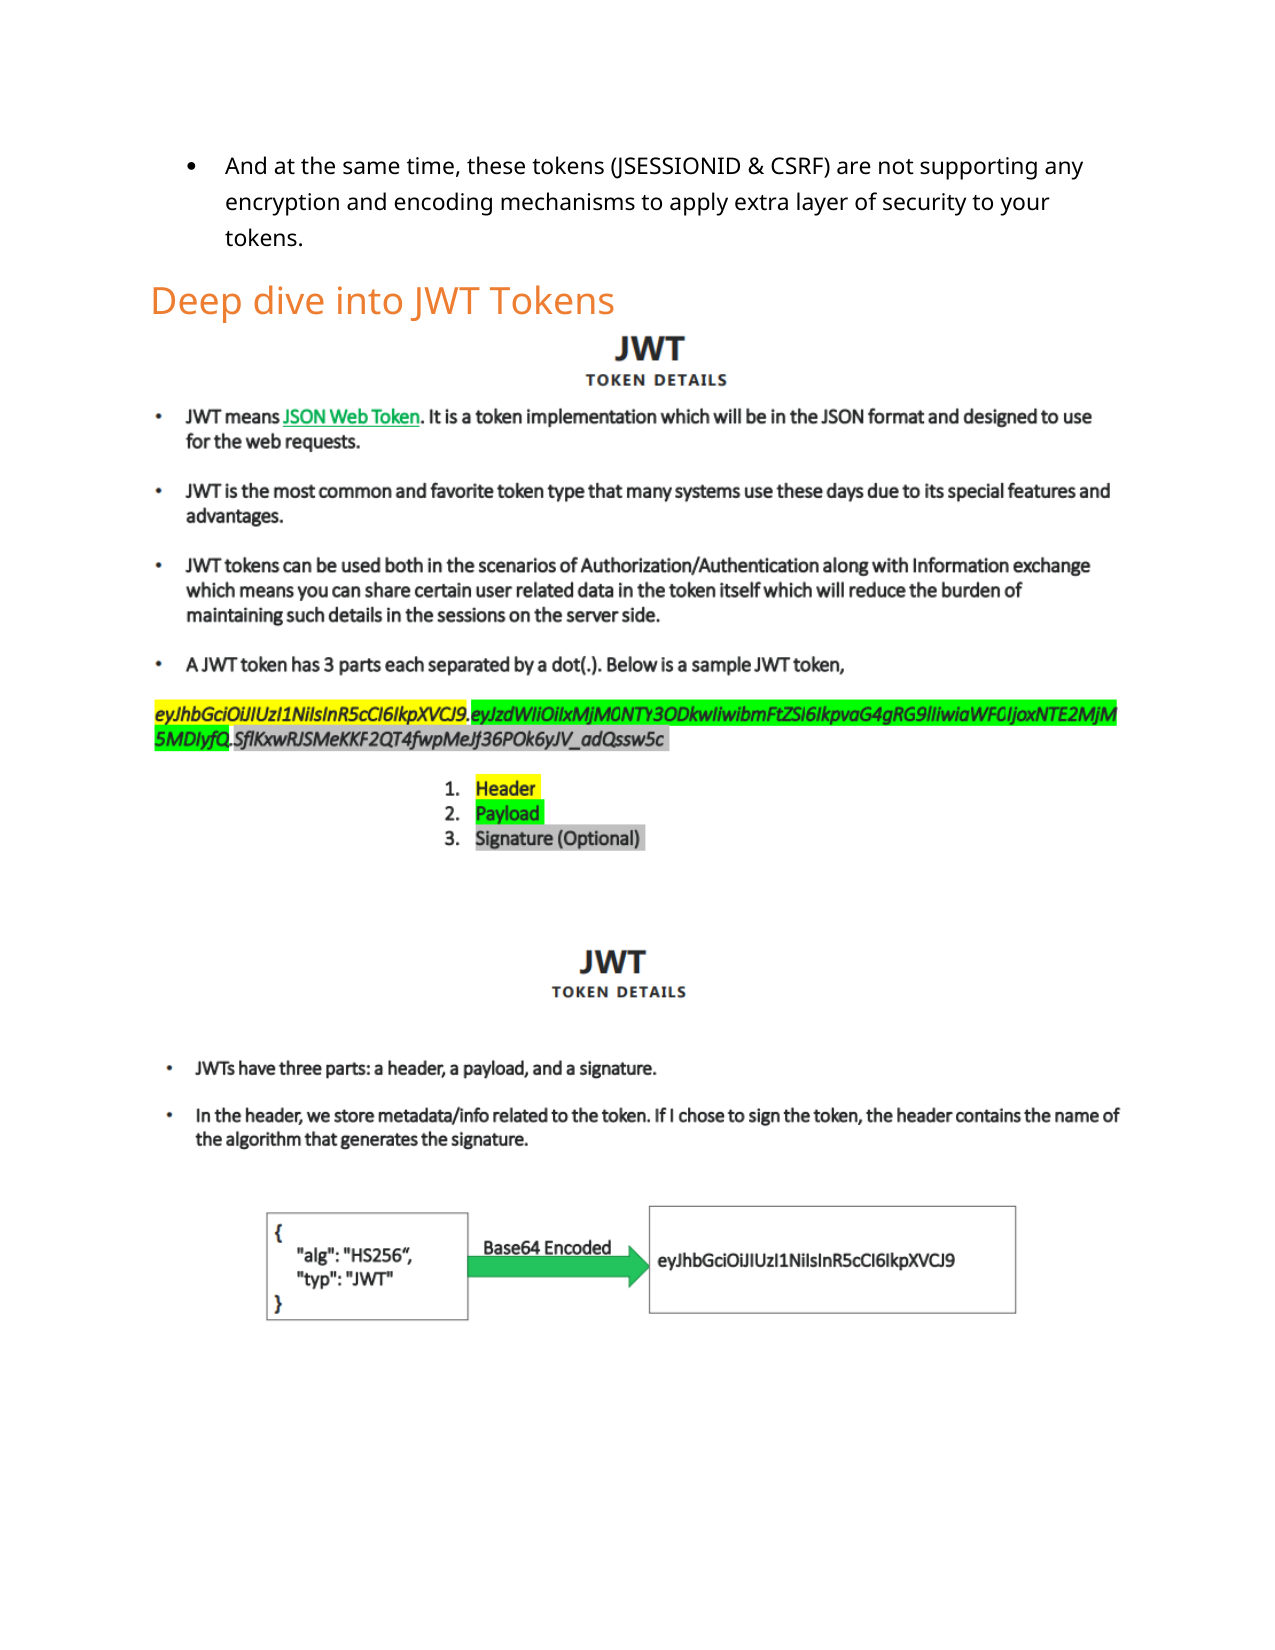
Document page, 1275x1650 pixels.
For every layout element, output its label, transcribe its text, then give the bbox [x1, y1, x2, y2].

picture [150, 325, 1125, 860]
list And at the same time, these tokens (JSESSIONID & CSRF) are not supporting any encryption and encoding mechanisms to apply extra layer of security to your tokens. [187, 150, 1125, 253]
subtitle Deep dive into JWT Tokens [150, 274, 1125, 325]
picture [150, 933, 1125, 1328]
